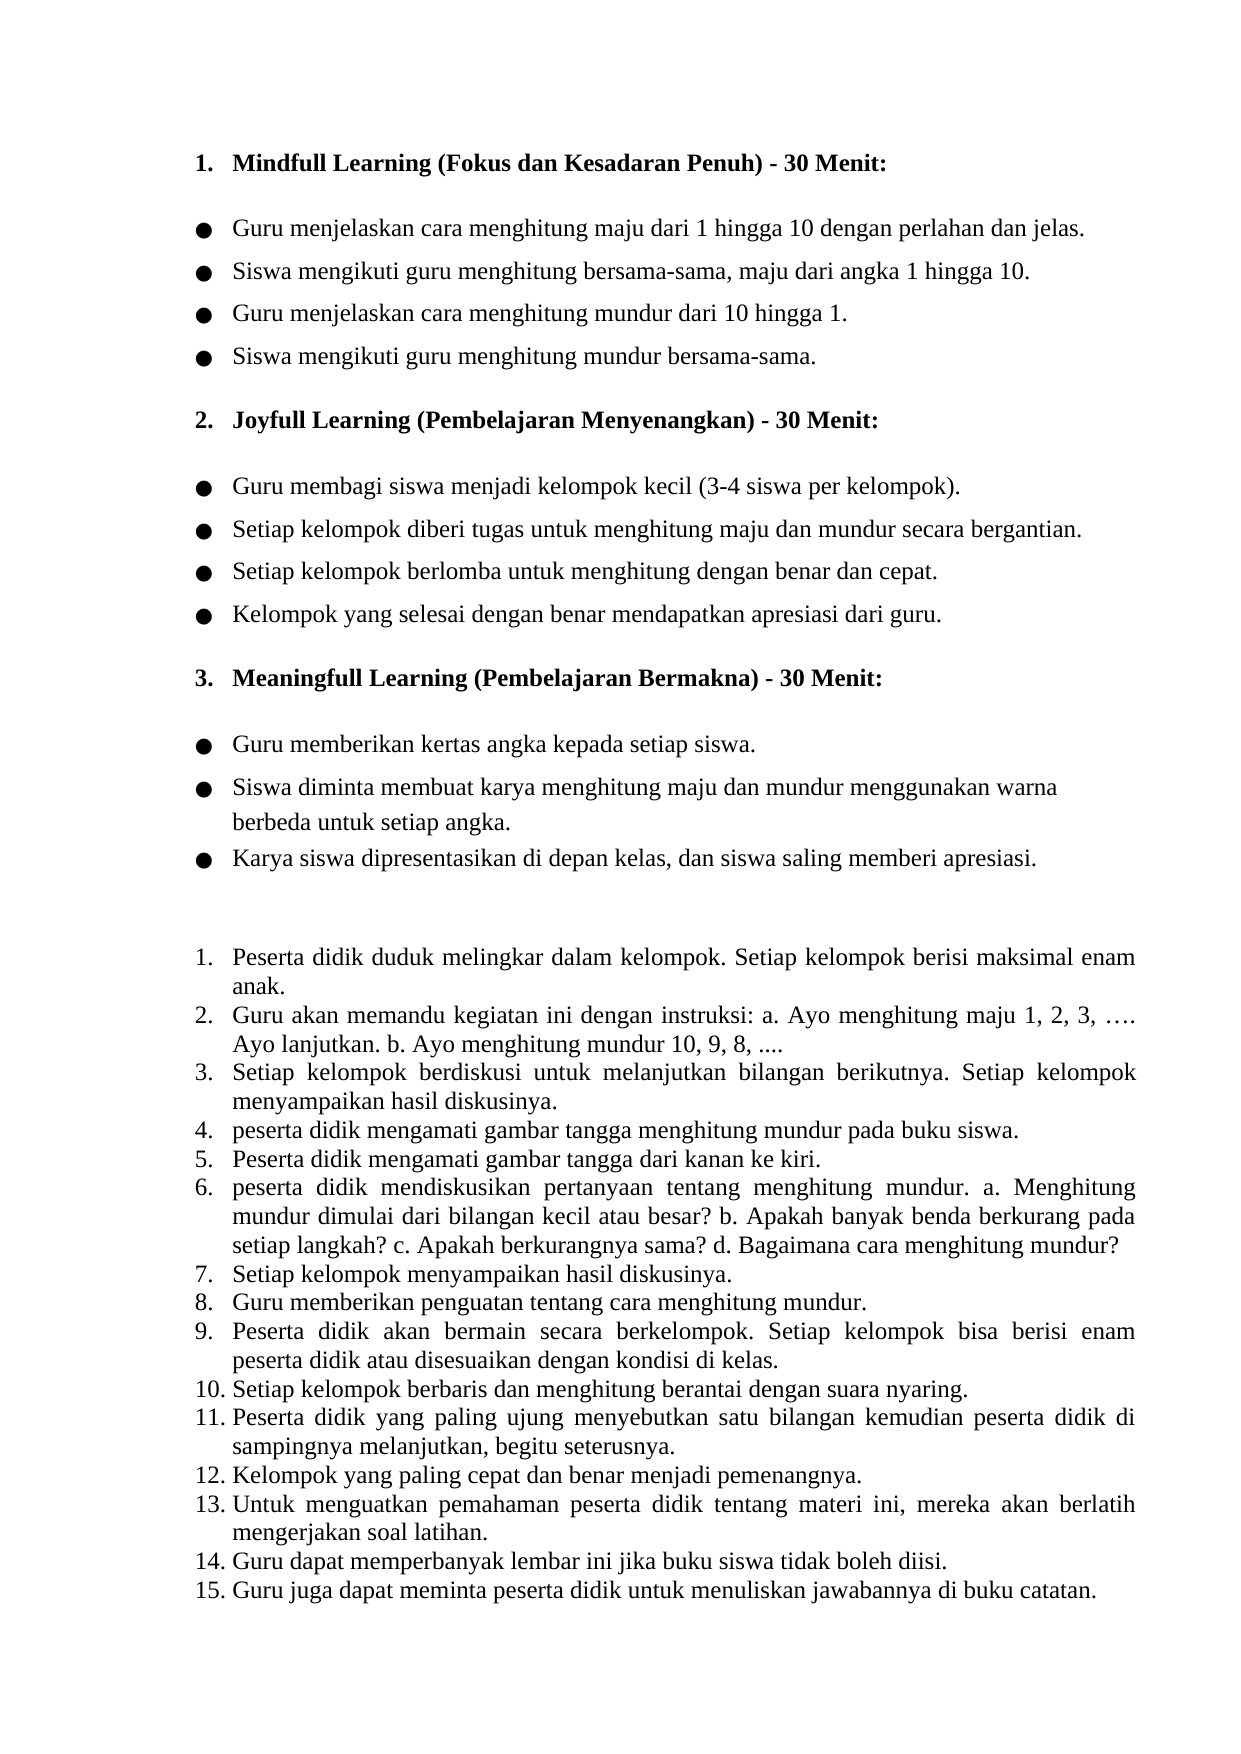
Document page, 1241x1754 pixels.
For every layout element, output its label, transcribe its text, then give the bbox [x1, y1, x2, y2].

list Guru akan memandu kegiatan ini dengan instruksi: a. Ayo menghitung maju 1, 2, 3, …. Ayo lanjutkan. b. Ayo menghitung mundur 10, 9, 8, .... [194, 1000, 1137, 1057]
list Setiap kelompok berbaris dan menghitung berantai dengan suara nyaring. [194, 1374, 1137, 1402]
list Karya siswa dipresentasikan di depan kelas, dan siswa saling memberi apresiasi. [194, 836, 1137, 878]
list Guru menjelaskan cara menghitung maju dari 1 hingga 10 dengan perlahan dan jelas. [194, 206, 1137, 248]
list Meaningfull Learning (Pembelajaran Bermakna) - 30 Menit: [194, 663, 1137, 692]
list Setiap kelompok diberi tugas untuk menghitung maju dan mundur secara bergantian. [194, 506, 1137, 549]
list Peserta didik akan bermain secara berkelompok. Setiap kelompok bisa berisi enam peserta didik atau disesuaikan dengan kondisi di kelas. [194, 1316, 1137, 1374]
list Kelompok yang paling cepat dan benar menjadi pemenangnya. [194, 1460, 1137, 1489]
list peserta didik mengamati gambar tangga menghitung mundur pada buku siswa. [194, 1115, 1137, 1144]
list Setiap kelompok berlomba untuk menghitung dengan benar dan cepat. [194, 549, 1137, 592]
list Guru menjelaskan cara menghitung mundur dari 10 hingga 1. [194, 291, 1137, 334]
list Kelompok yang selesai dengan benar mendapatkan apresiasi dari guru. [194, 592, 1137, 634]
list Siswa diminta membuat karya menghitung maju dan mundur menggunakan warna berbeda untuk setiap angka. [194, 764, 1137, 836]
list Untuk menguatkan pemahaman peserta didik tentang materi ini, mereka akan berlatih mengerjakan soal latihan. [194, 1489, 1137, 1546]
list Guru memberikan kertas angka kepada setiap siswa. [194, 721, 1137, 764]
list Guru membagi siswa menjadi kelompok kecil (3-4 siswa per kelompok). [194, 463, 1137, 506]
list peserta didik mendiskusikan pertanyaan tentang menghitung mundur. a. Menghitung mundur dimulai dari bilangan kecil atau besar? b. Apakah banyak benda berkurang pada setiap langkah? c. Apakah berkurangnya sama? d. Bagaimana cara menghitung mundur? [194, 1172, 1137, 1259]
list Guru memberikan penguatan tentang cara menghitung mundur. [194, 1287, 1137, 1316]
list Guru dapat memperbanyak lembar ini jika buku siswa tidak boleh diisi. [194, 1546, 1137, 1575]
list Setiap kelompok berdiskusi untuk melanjutkan bilangan berikutnya. Setiap kelompok menyampaikan hasil diskusinya. [194, 1057, 1137, 1115]
list Siswa mengikuti guru menghitung bersama-sama, maju dari angka 1 hingga 10. [194, 248, 1137, 291]
list Guru juga dapat meminta peserta didik untuk menuliskan jawabannya di buku catatan. [194, 1575, 1137, 1604]
list Joyfull Learning (Pembelajaran Menyenangkan) - 30 Menit: [194, 406, 1137, 434]
list Setiap kelompok menyampaikan hasil diskusinya. [194, 1259, 1137, 1287]
list Peserta didik duduk melingkar dalam kelompok. Setiap kelompok berisi maksimal enam anak. [194, 942, 1137, 1000]
list Mindfull Learning (Fokus dan Kesadaran Penuh) - 30 Menit: [194, 148, 1137, 176]
list Peserta didik yang paling ujung menyebutkan satu bilangan kemudian peserta didik di sampingnya melanjutkan, begitu seterusnya. [194, 1402, 1137, 1460]
list Siswa mengikuti guru menghitung mundur bersama-sama. [194, 334, 1137, 376]
list Peserta didik mengamati gambar tangga dari kanan ke kiri. [194, 1144, 1137, 1172]
